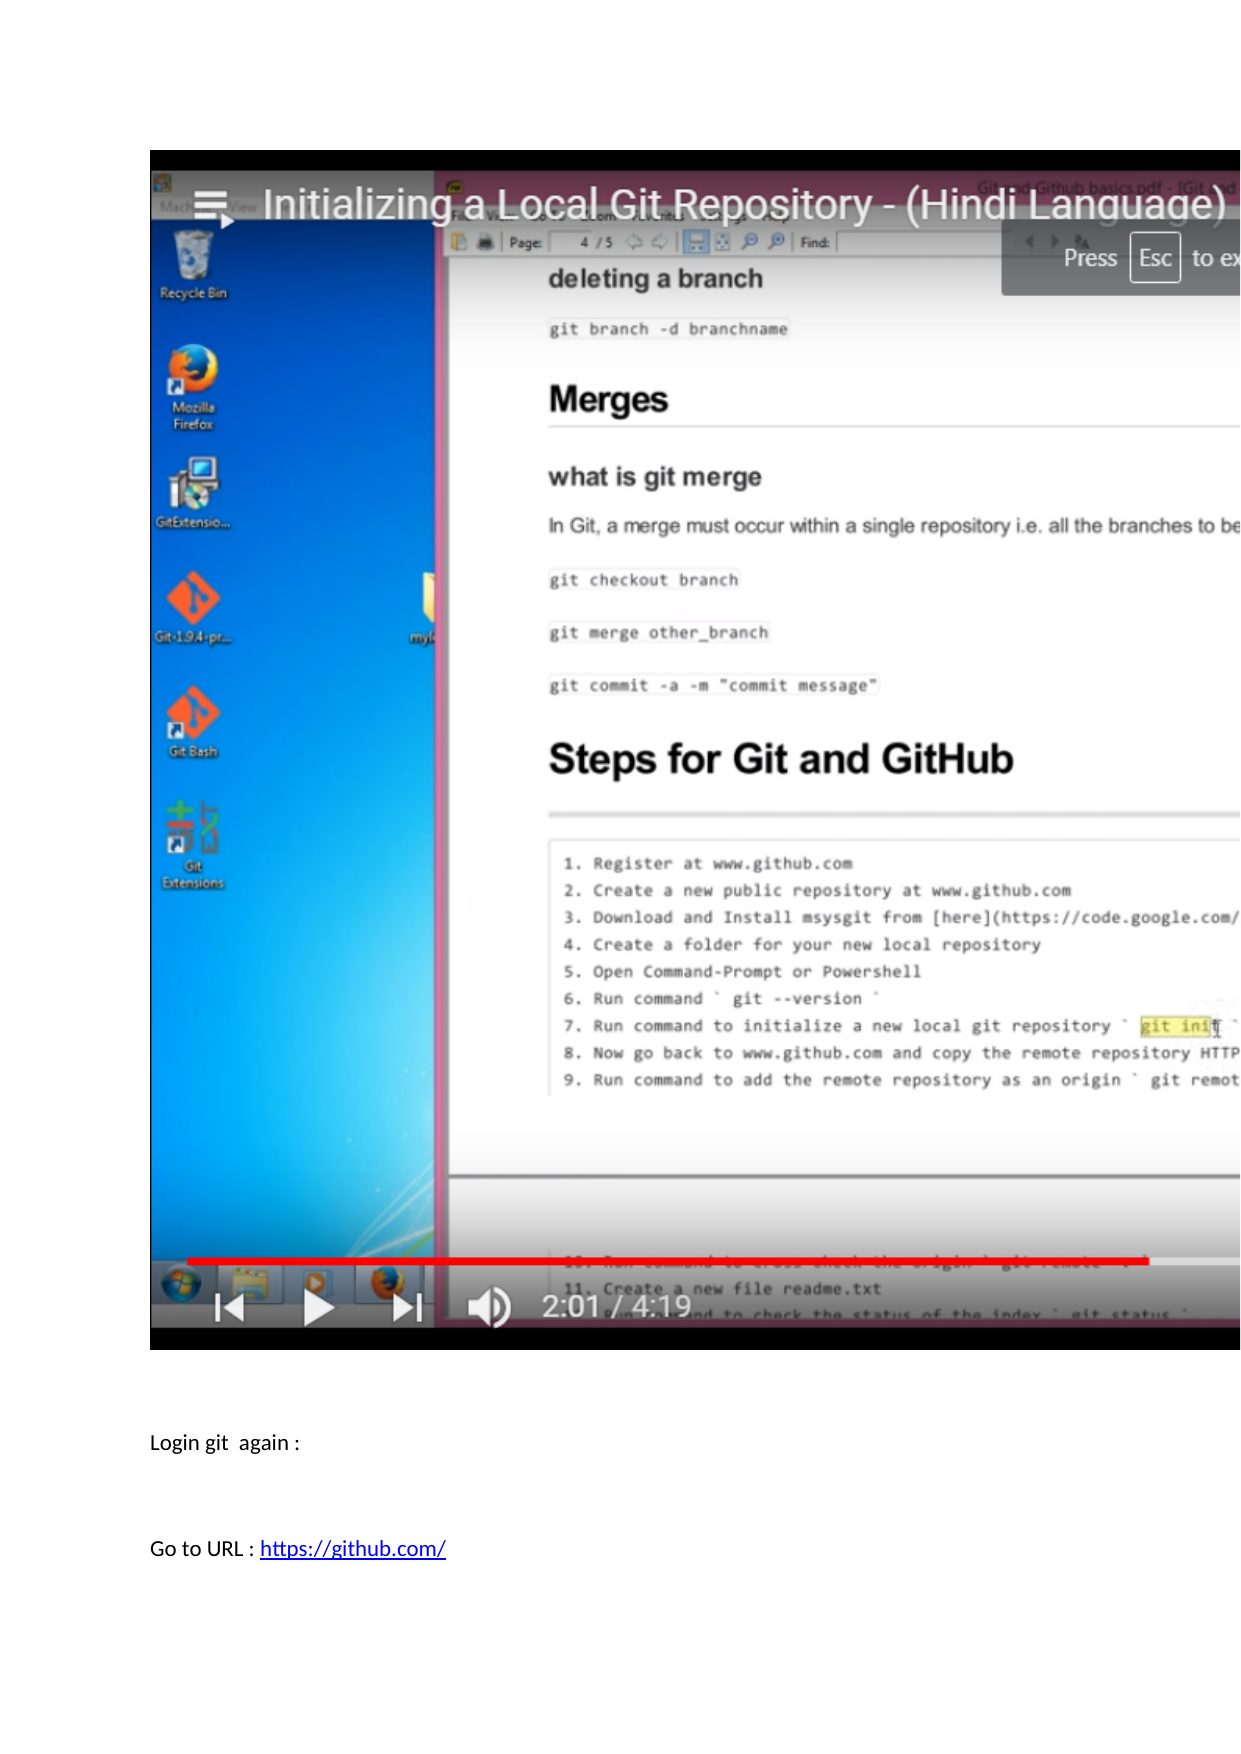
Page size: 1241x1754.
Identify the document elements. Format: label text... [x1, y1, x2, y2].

text Go to URL : https://github.com/ [150, 1534, 1090, 1562]
picture [150, 150, 1241, 1350]
text Login git again : [150, 1428, 1090, 1456]
